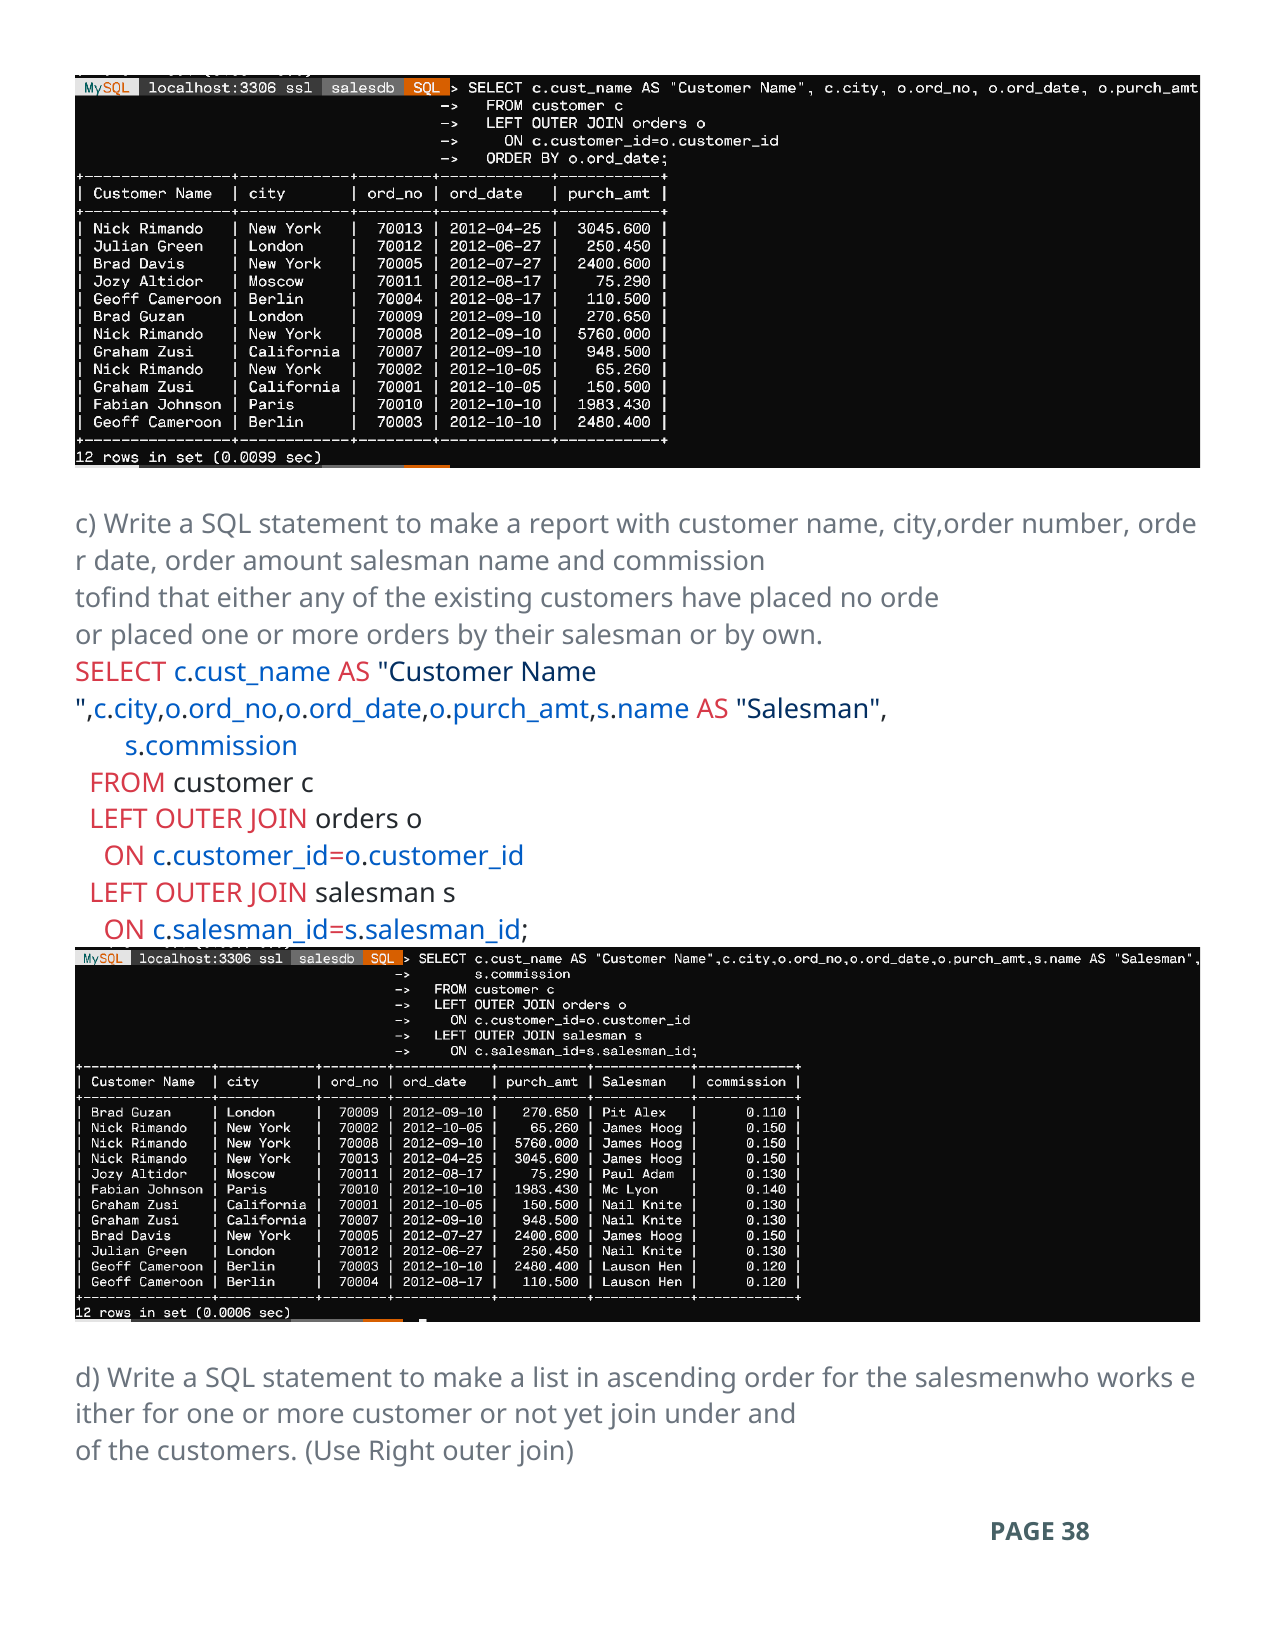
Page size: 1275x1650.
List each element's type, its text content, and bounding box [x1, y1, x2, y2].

text ON c.salesman_id=s.salesman_id; [75, 911, 1200, 947]
text ON c.customer_id=o.customer_id [75, 837, 1200, 874]
text LEFT OUTER JOIN orders o [75, 800, 1200, 837]
text s.commission [75, 726, 1200, 763]
text LEFT OUTER JOIN salesman s [75, 874, 1200, 911]
text SELECT c.cust_name AS "Customer Name",c.city,o.ord_no,o.ord_date,o.purch_amt,s.name AS "Salesman", [75, 652, 1200, 726]
text c) Write a SQL statement to make a report with customer name, city,order number, order date, order amount salesman name and commission tofind that either any of the existing customers have placed no orde or placed one or more orders by their salesman or by own. [75, 505, 1200, 652]
picture [75, 75, 1200, 468]
text FROM customer c [75, 763, 1200, 800]
text d) Write a SQL statement to make a list in ascending order for the salesmenwho works either for one or more customer or not yet join under and of the customers. (Use Right outer join) [75, 1358, 1200, 1469]
picture [75, 947, 1200, 1322]
